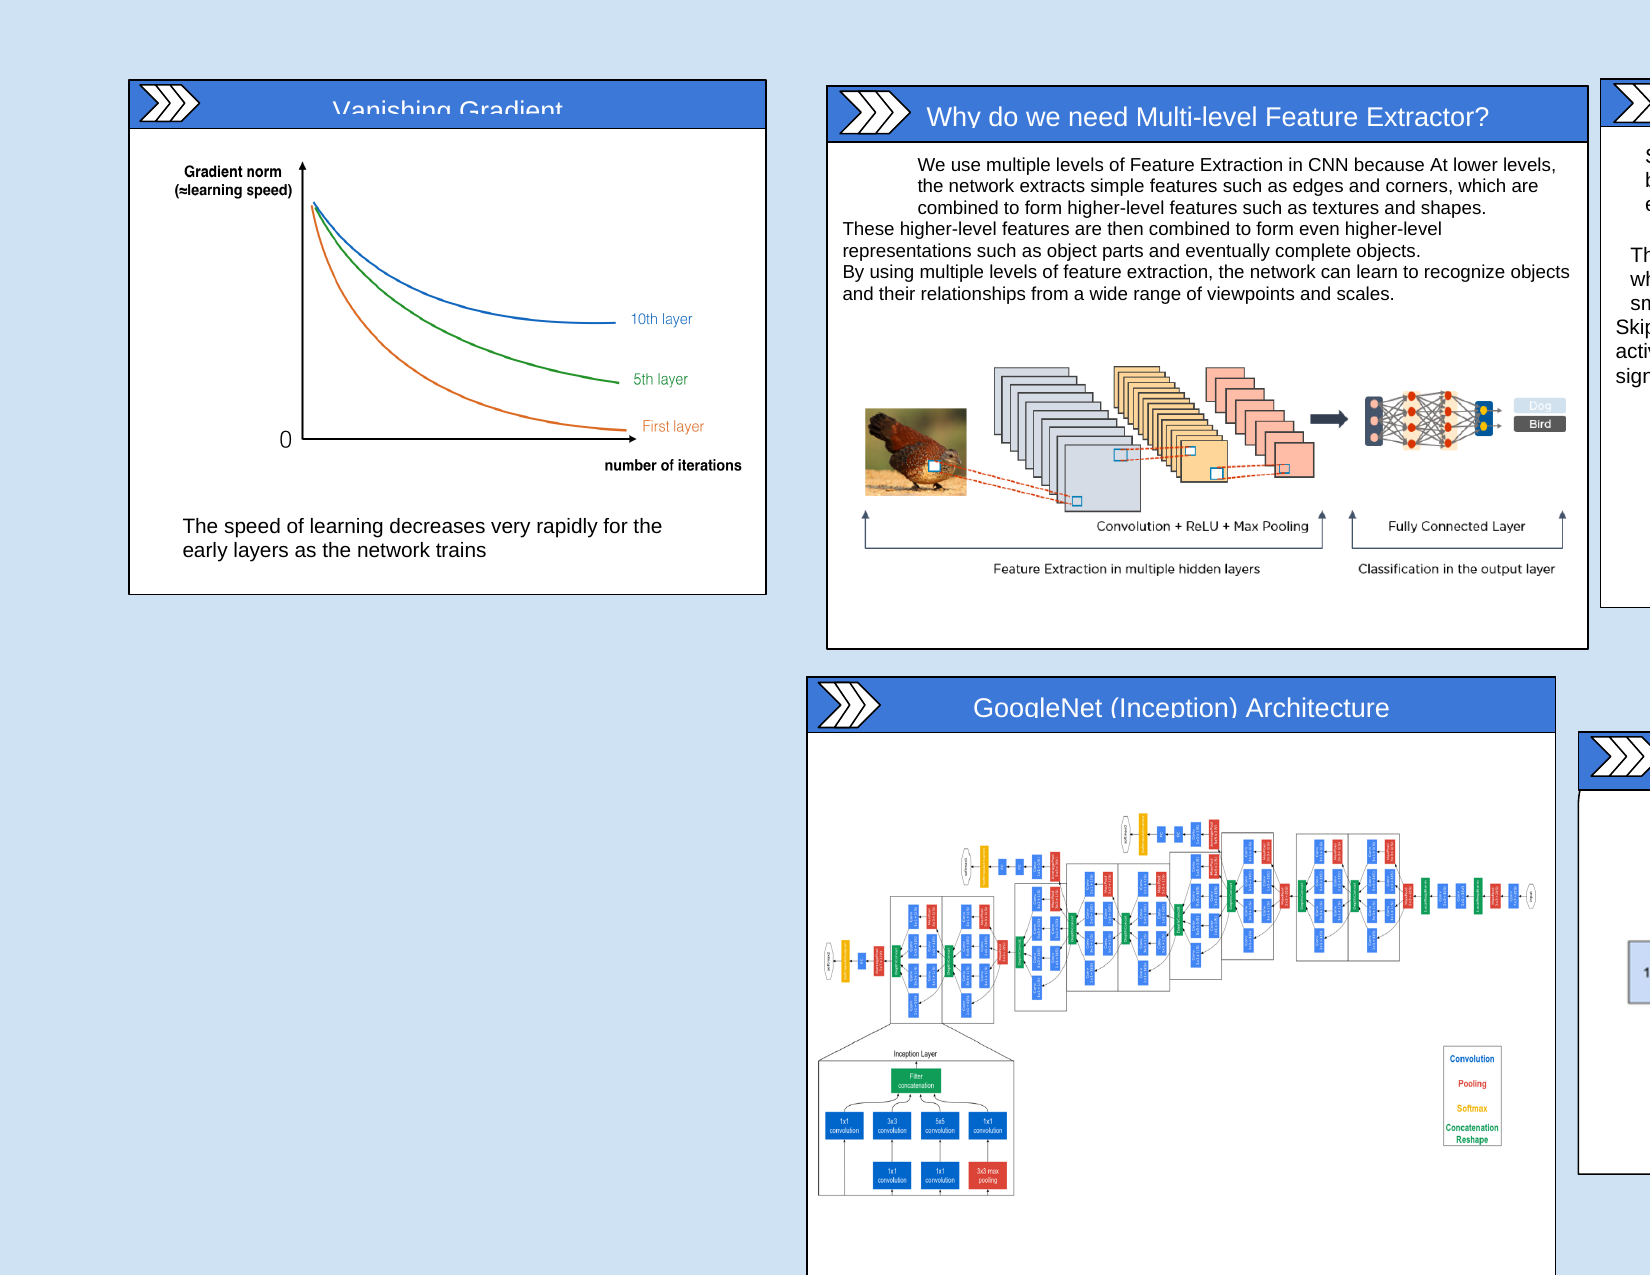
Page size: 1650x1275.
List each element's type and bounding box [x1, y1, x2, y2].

picture [818, 811, 1537, 1198]
picture [858, 358, 1572, 581]
picture [167, 144, 756, 481]
picture [1615, 799, 1650, 1131]
